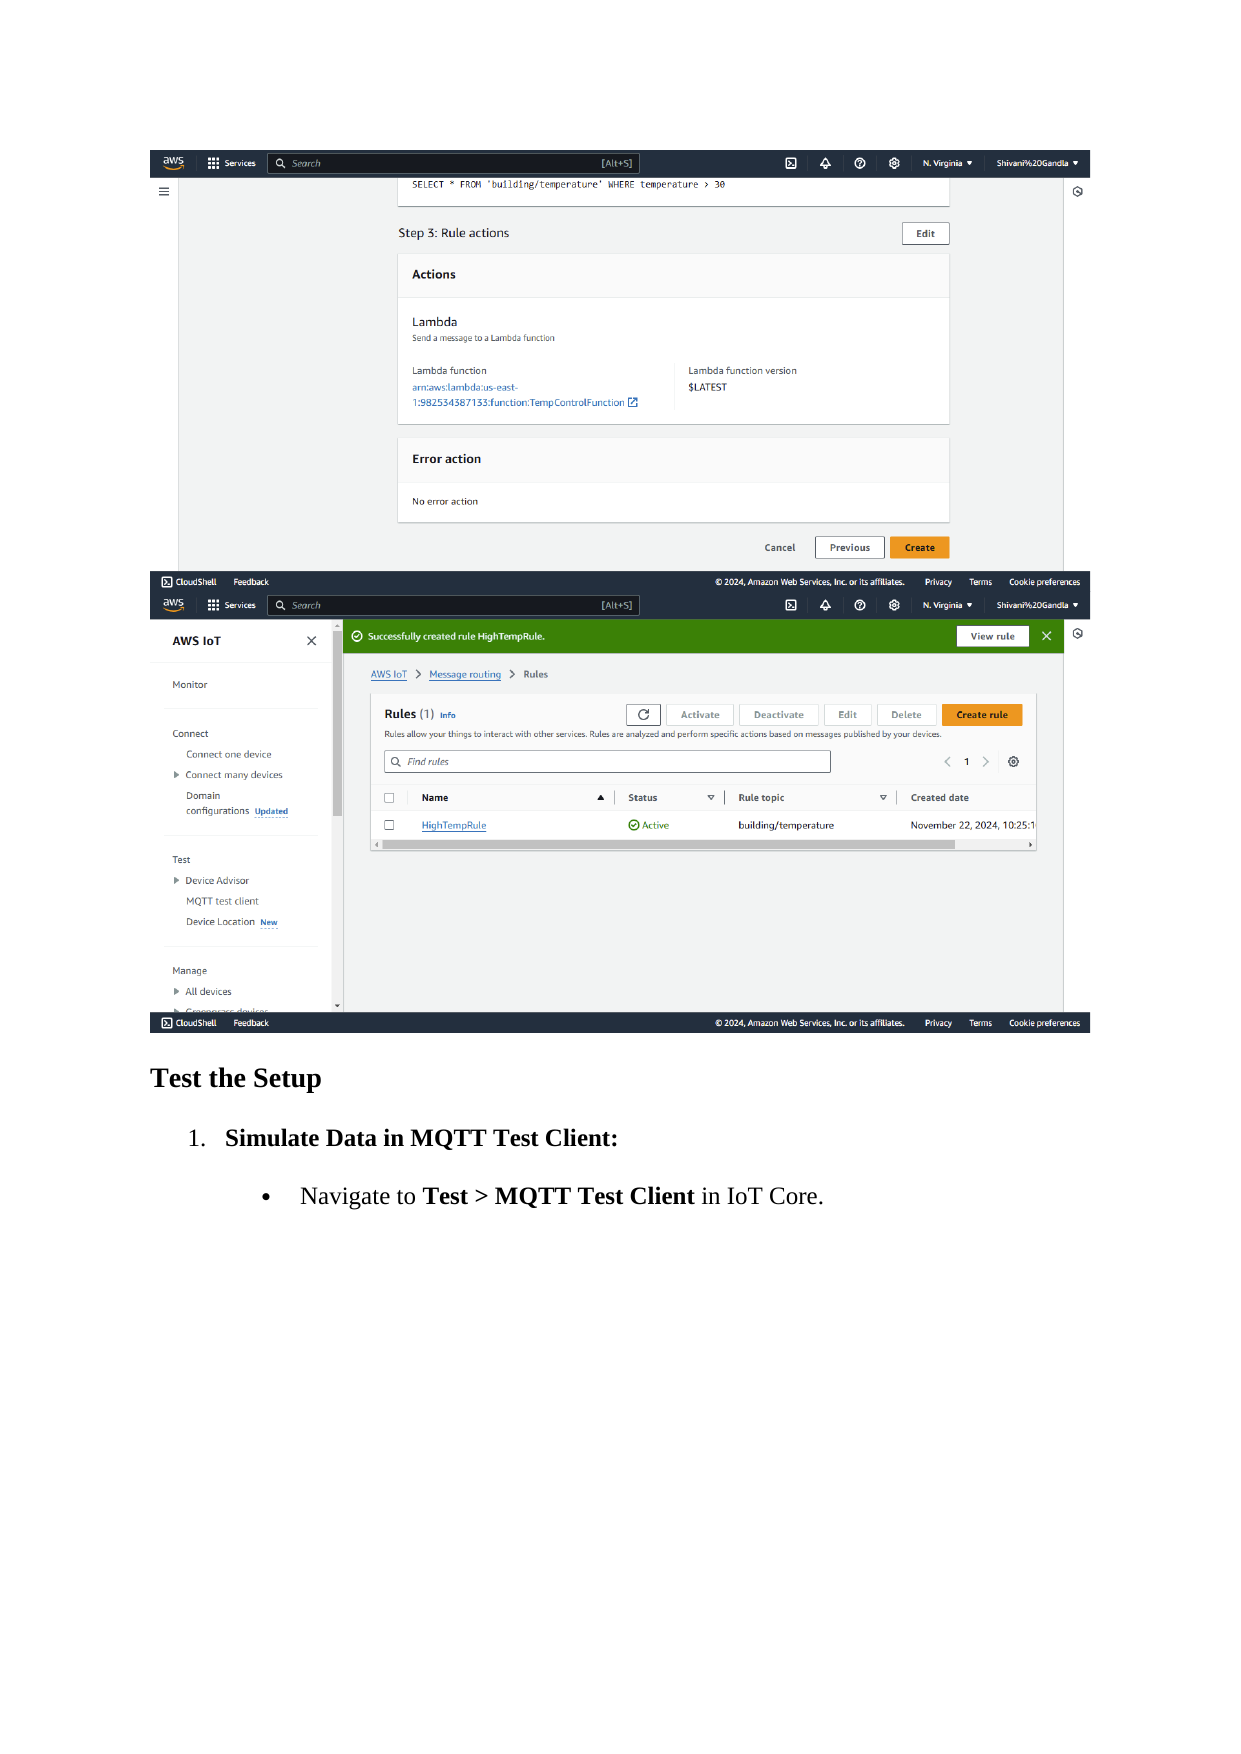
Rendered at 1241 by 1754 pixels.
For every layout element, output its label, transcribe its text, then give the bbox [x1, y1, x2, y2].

list Simulate Data in MQTT Test Client: [187, 1123, 1090, 1152]
list Navigate to Test > MQTT Test Client in IoT Core. [262, 1181, 1090, 1210]
subtitle Test the Setup [150, 1061, 1090, 1094]
picture [150, 150, 1091, 1033]
